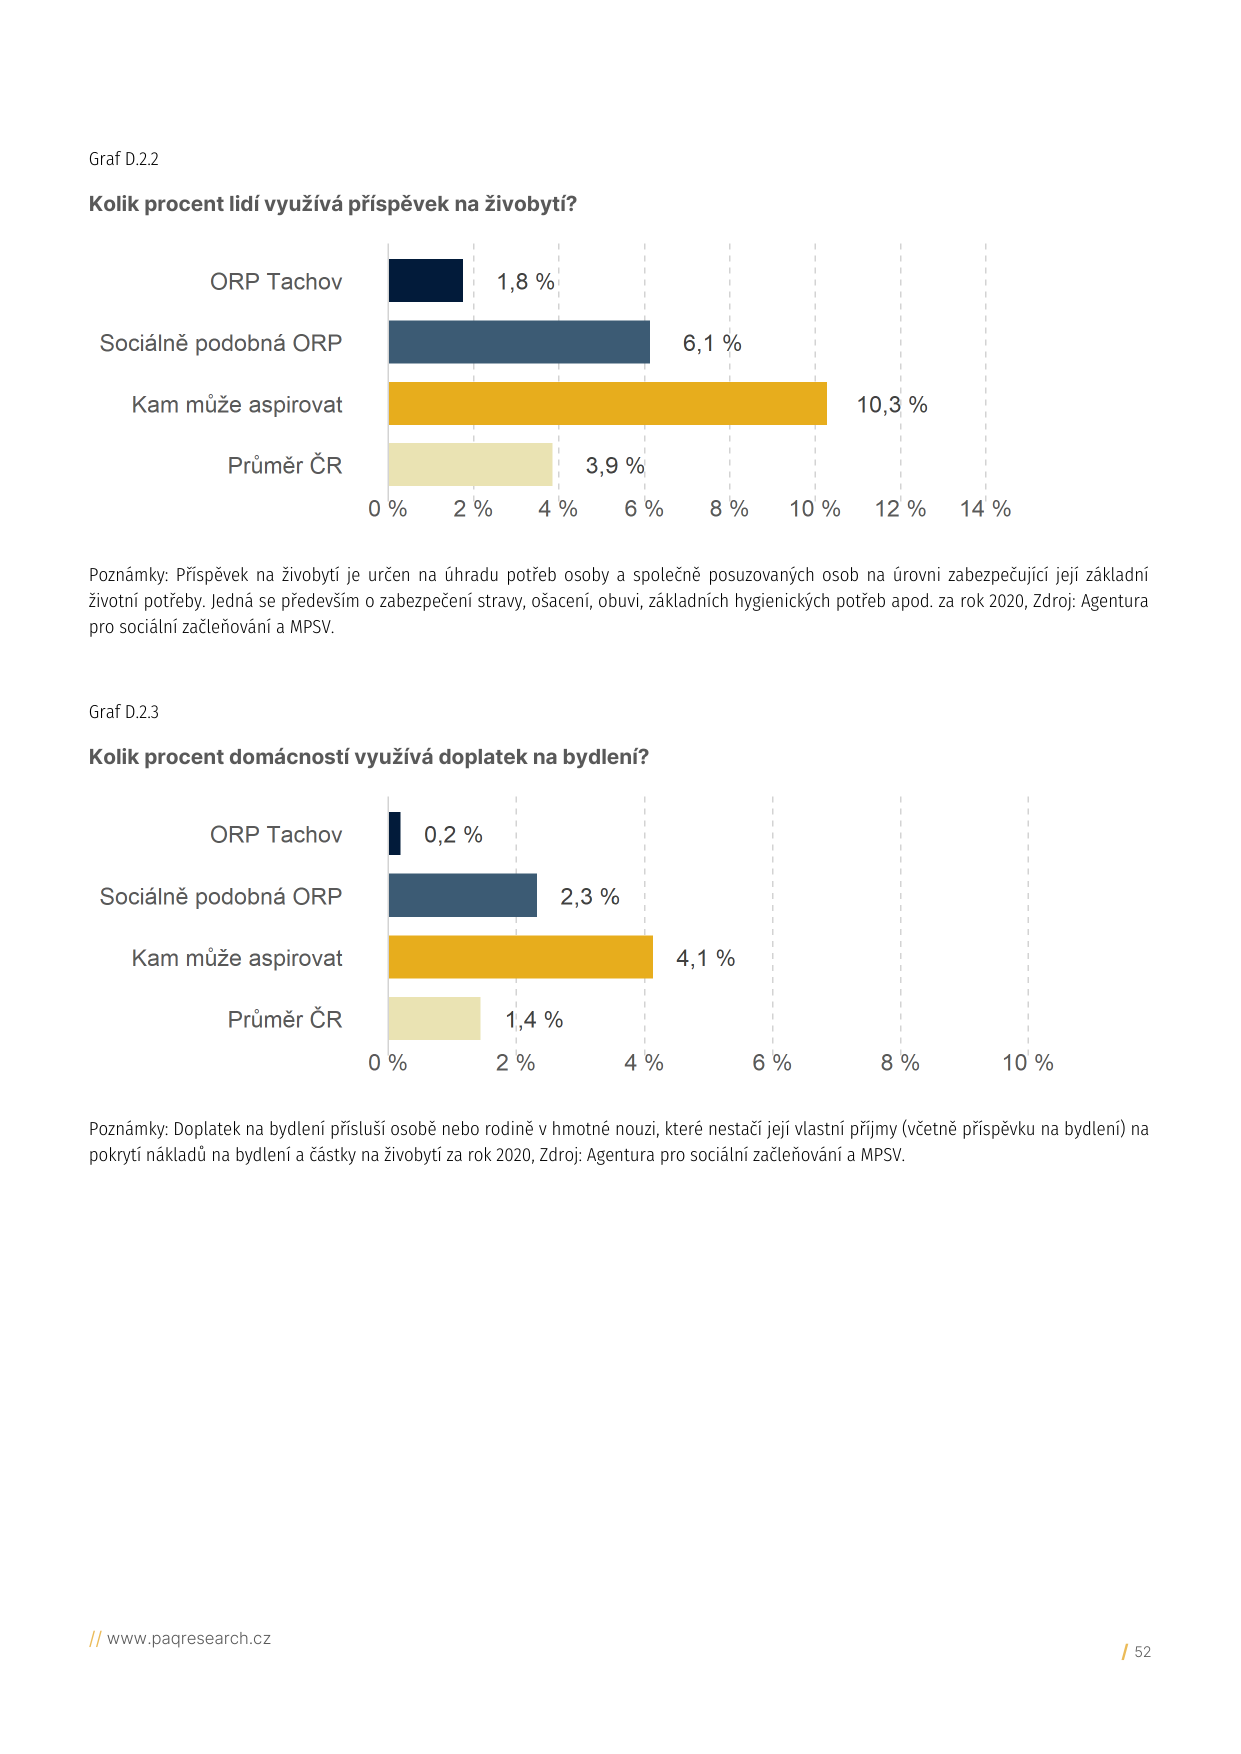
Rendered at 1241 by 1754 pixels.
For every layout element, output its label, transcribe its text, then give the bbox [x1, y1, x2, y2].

picture [88, 216, 1139, 548]
text Poznámky: Příspěvek na živobytí je určen na úhradu potřeb osoby a společně posuzovaných osob na úrovni zabezpečující její základní životní potřeby. Jedná se především o zabezpečení stravy, ošacení, obuvi, základních hygienických potřeb apod. za rok 2020, Zdroj: Agentura pro sociální začleňování a MPSV. [89, 564, 1152, 638]
picture [88, 769, 1139, 1102]
text Graf D.2.2 [89, 148, 1152, 170]
text Kolik procent lidí využívá příspěvek na živobytí? [89, 186, 1152, 216]
text Kolik procent domácností využívá doplatek na bydlení? [89, 739, 1152, 770]
text Graf D.2.3 [89, 701, 1152, 724]
text Poznámky: Doplatek na bydlení přísluší osobě nebo rodině v hmotné nouzi, které nestačí její vlastní příjmy (včetně příspěvku na bydlení) na pokrytí nákladů na bydlení a částky na živobytí za rok 2020, Zdroj: Agentura pro sociální začleňování a MPSV. [89, 1118, 1152, 1166]
